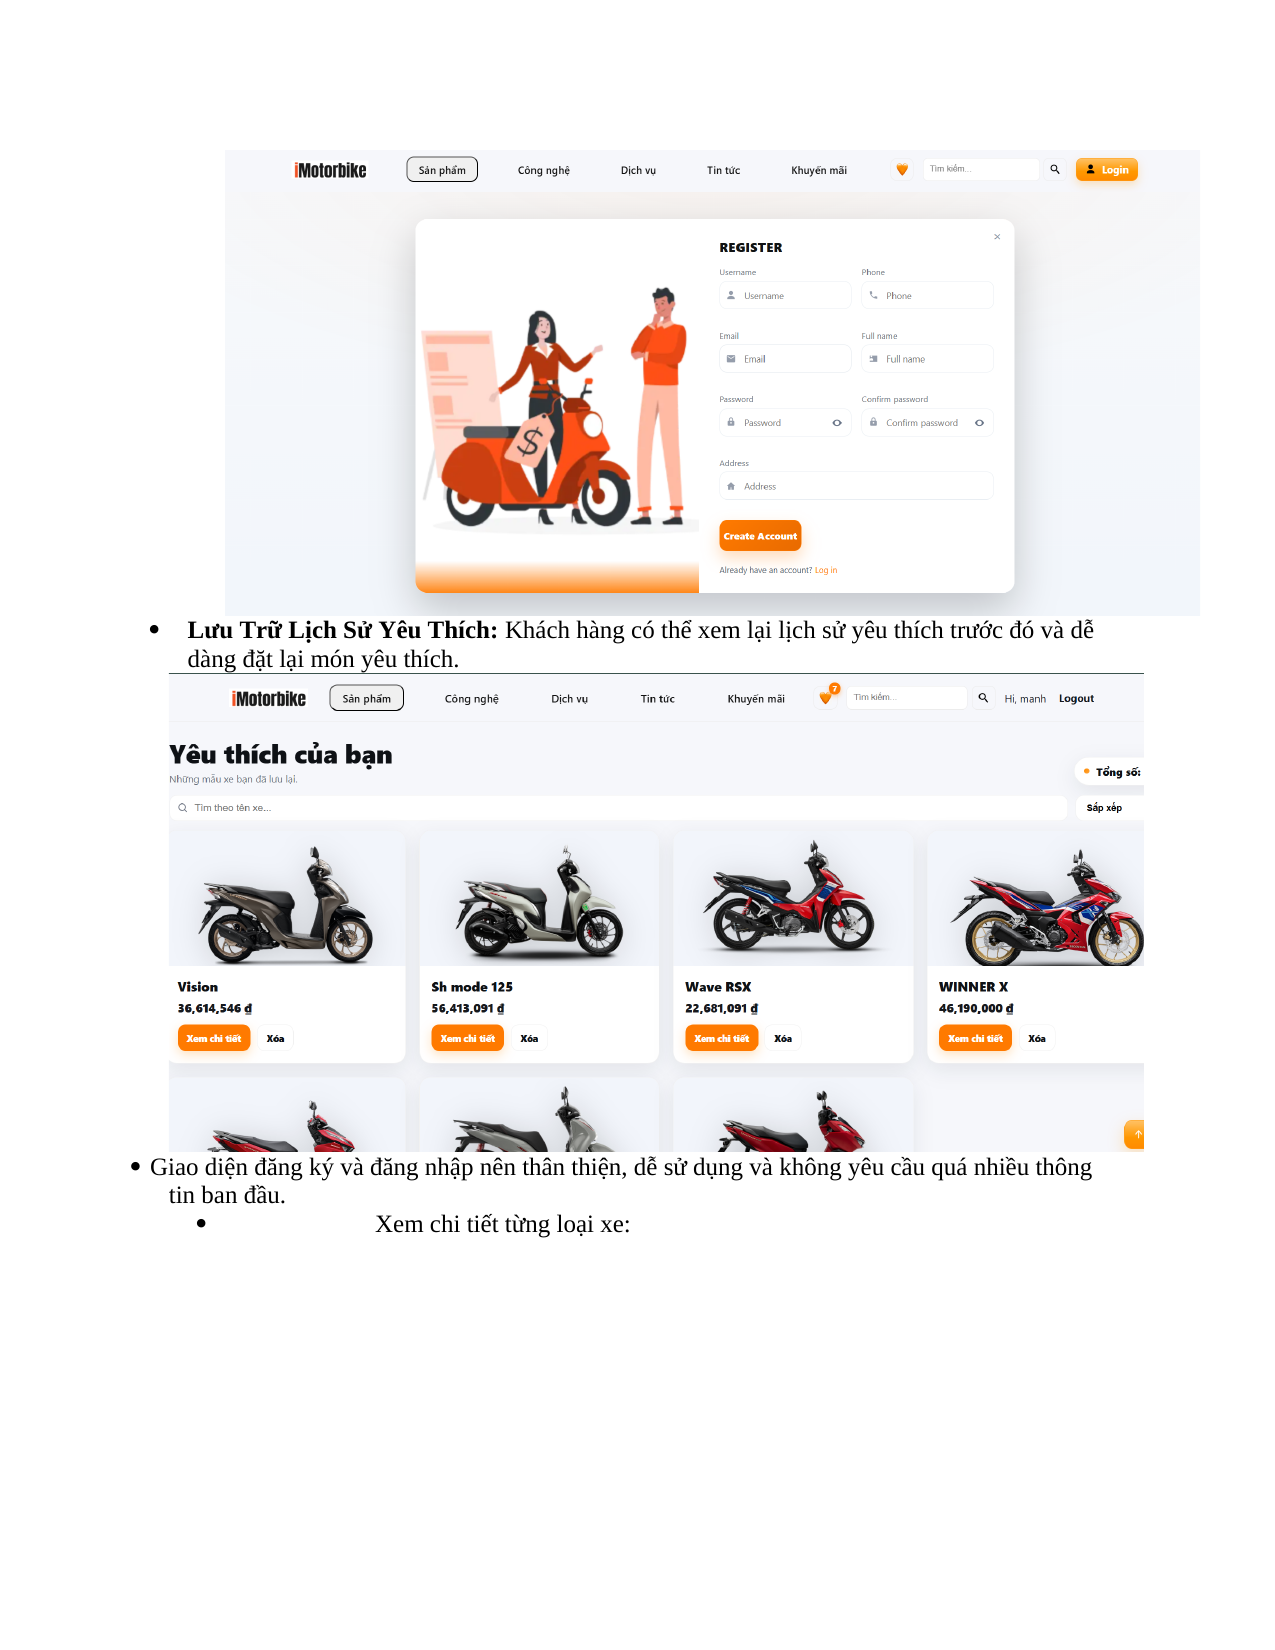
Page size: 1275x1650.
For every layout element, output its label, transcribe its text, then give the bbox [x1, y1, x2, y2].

list Lưu Trữ Lịch Sử Yêu Thích: Khách hàng có thể xem lại lịch sử yêu thích trước đó và dễ dàng đặt lại món yêu thích. [150, 616, 1125, 673]
picture [225, 150, 1200, 616]
list Xem chi tiết từng loại xe: [169, 1209, 1125, 1238]
list Giao diện đăng ký và đăng nhập nên thân thiện, dễ sử dụng và không yêu cầu quá nhiều thông tin ban đầu. [131, 1152, 1125, 1209]
picture [168, 673, 1144, 1152]
